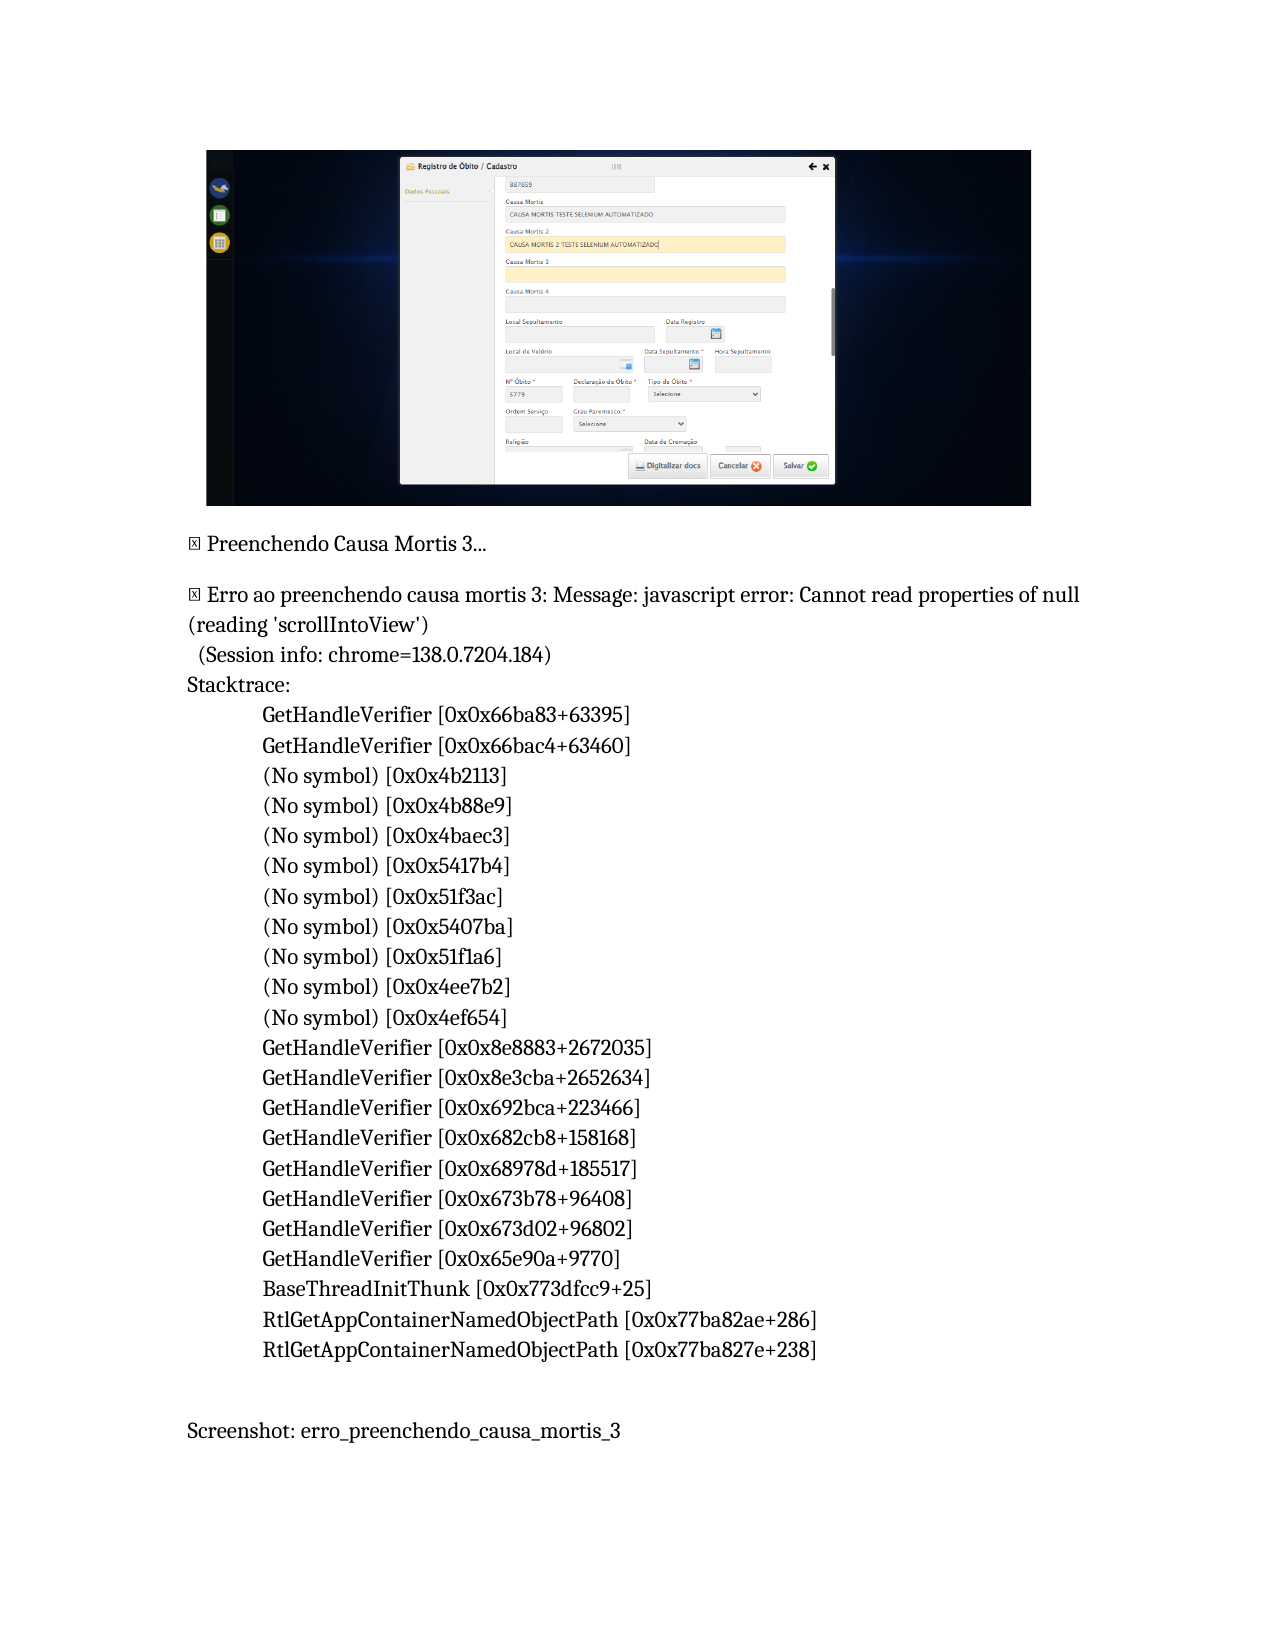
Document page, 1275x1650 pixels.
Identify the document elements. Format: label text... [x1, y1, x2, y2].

text ❌ Erro ao preenchendo causa mortis 3: Message: javascript error: Cannot read properties of null (reading 'scrollIntoView') (Session info: chrome=138.0.7204.184) Stacktrace: GetHandleVerifier [0x0x66ba83+63395] GetHandleVerifier [0x0x66bac4+63460] (No symbol) [0x0x4b2113] (No symbol) [0x0x4b88e9] (No symbol) [0x0x4baec3] (No symbol) [0x0x5417b4] (No symbol) [0x0x51f3ac] (No symbol) [0x0x5407ba] (No symbol) [0x0x51f1a6] (No symbol) [0x0x4ee7b2] (No symbol) [0x0x4ef654] GetHandleVerifier [0x0x8e8883+2672035] GetHandleVerifier [0x0x8e3cba+2652634] GetHandleVerifier [0x0x692bca+223466] GetHandleVerifier [0x0x682cb8+158168] GetHandleVerifier [0x0x68978d+185517] GetHandleVerifier [0x0x673b78+96408] GetHandleVerifier [0x0x673d02+96802] GetHandleVerifier [0x0x65e90a+9770] BaseThreadInitThunk [0x0x773dfcc9+25] RtlGetAppContainerNamedObjectPath [0x0x77ba82ae+286] RtlGetAppContainerNamedObjectPath [0x0x77ba827e+238] [187, 581, 1087, 1393]
picture [206, 150, 1032, 506]
text Screenshot: erro_preenchendo_causa_mortis_3 [187, 1418, 1087, 1444]
text 🔄 Preenchendo Causa Mortis 3... [187, 530, 1087, 557]
